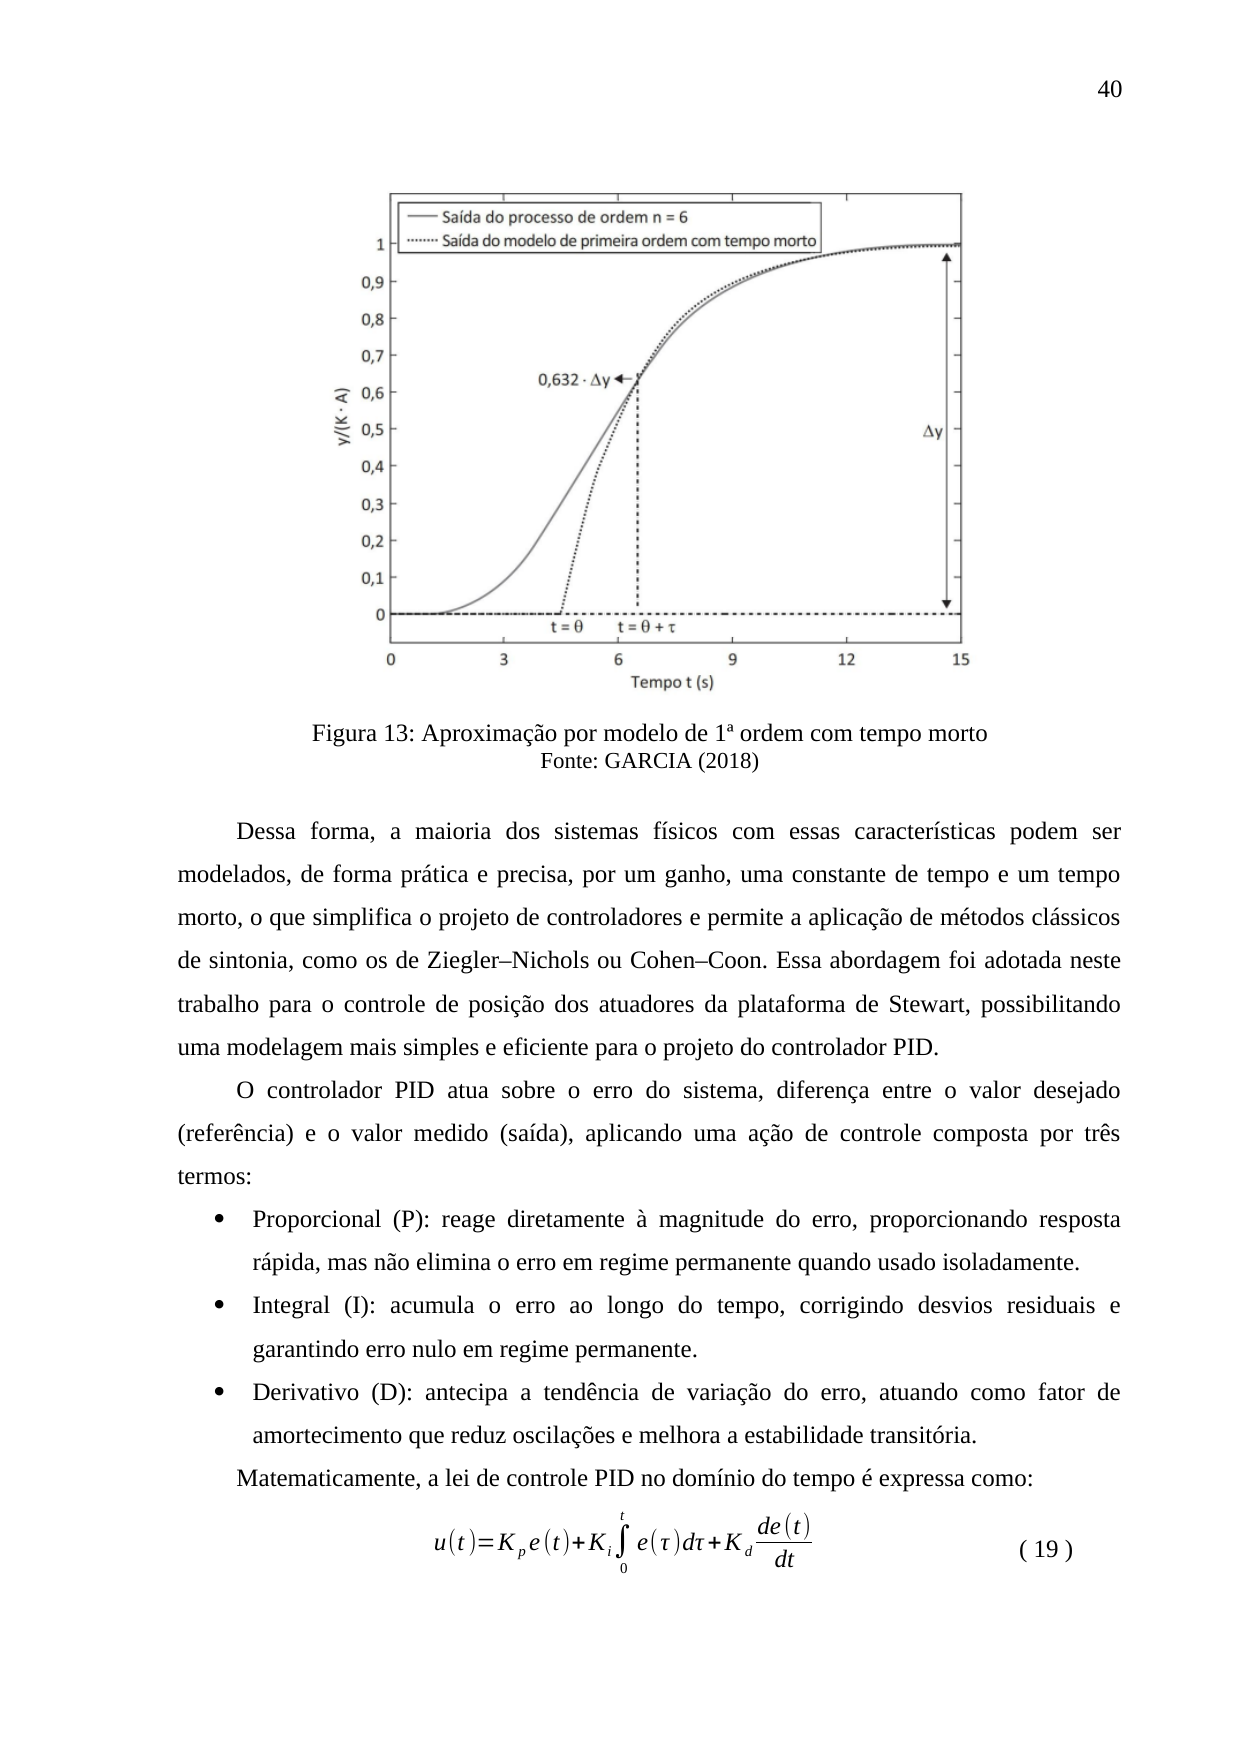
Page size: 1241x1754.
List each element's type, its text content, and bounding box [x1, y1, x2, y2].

table_header [993, 1506, 1104, 1591]
list Proporcional (P): reage diretamente à magnitude do erro, proporcionando resposta rápida, mas não elimina o erro em regime permanente quando usado isoladamente. [215, 1204, 1122, 1276]
text Dessa forma, a maioria dos sistemas físicos com essas características podem ser modelados, de forma prática e precisa, por um ganho, uma constante de tempo e um tempo morto, o que simplifica o projeto de controladores e permite a aplicação de métodos clássicos de sintonia, como os de Ziegler–Nichols ou Cohen–Coon. Essa abordagem foi adotada neste trabalho para o controle de posição dos atuadores da plataforma de Stewart, possibilitando uma modelagem mais simples e eficiente para o projeto do controlador PID. [177, 816, 1122, 1061]
text Fonte: GARCIA (2018) [177, 747, 1122, 773]
picture [318, 177, 981, 704]
list Integral (I): acumula o erro ao longo do tempo, corrigindo desvios residuais e garantindo erro nulo em regime permanente. [215, 1291, 1122, 1362]
list Derivativo (D): antecipa a tendência de variação do erro, atuando como fator de amortecimento que reduz oscilações e melhora a estabilidade transitória. [215, 1377, 1122, 1449]
text O controlador PID atua sobre o erro do sistema, diferença entre o valor desejado (referência) e o valor medido (saída), aplicando uma ação de controle composta por três termos: [177, 1075, 1122, 1190]
text Matematicamente, a lei de controle PID no domínio do tempo é expressa como: [177, 1463, 1122, 1492]
table_header [195, 1506, 993, 1591]
text Figura 13: Aproximação por modelo de 1ª ordem com tempo morto [177, 718, 1122, 747]
